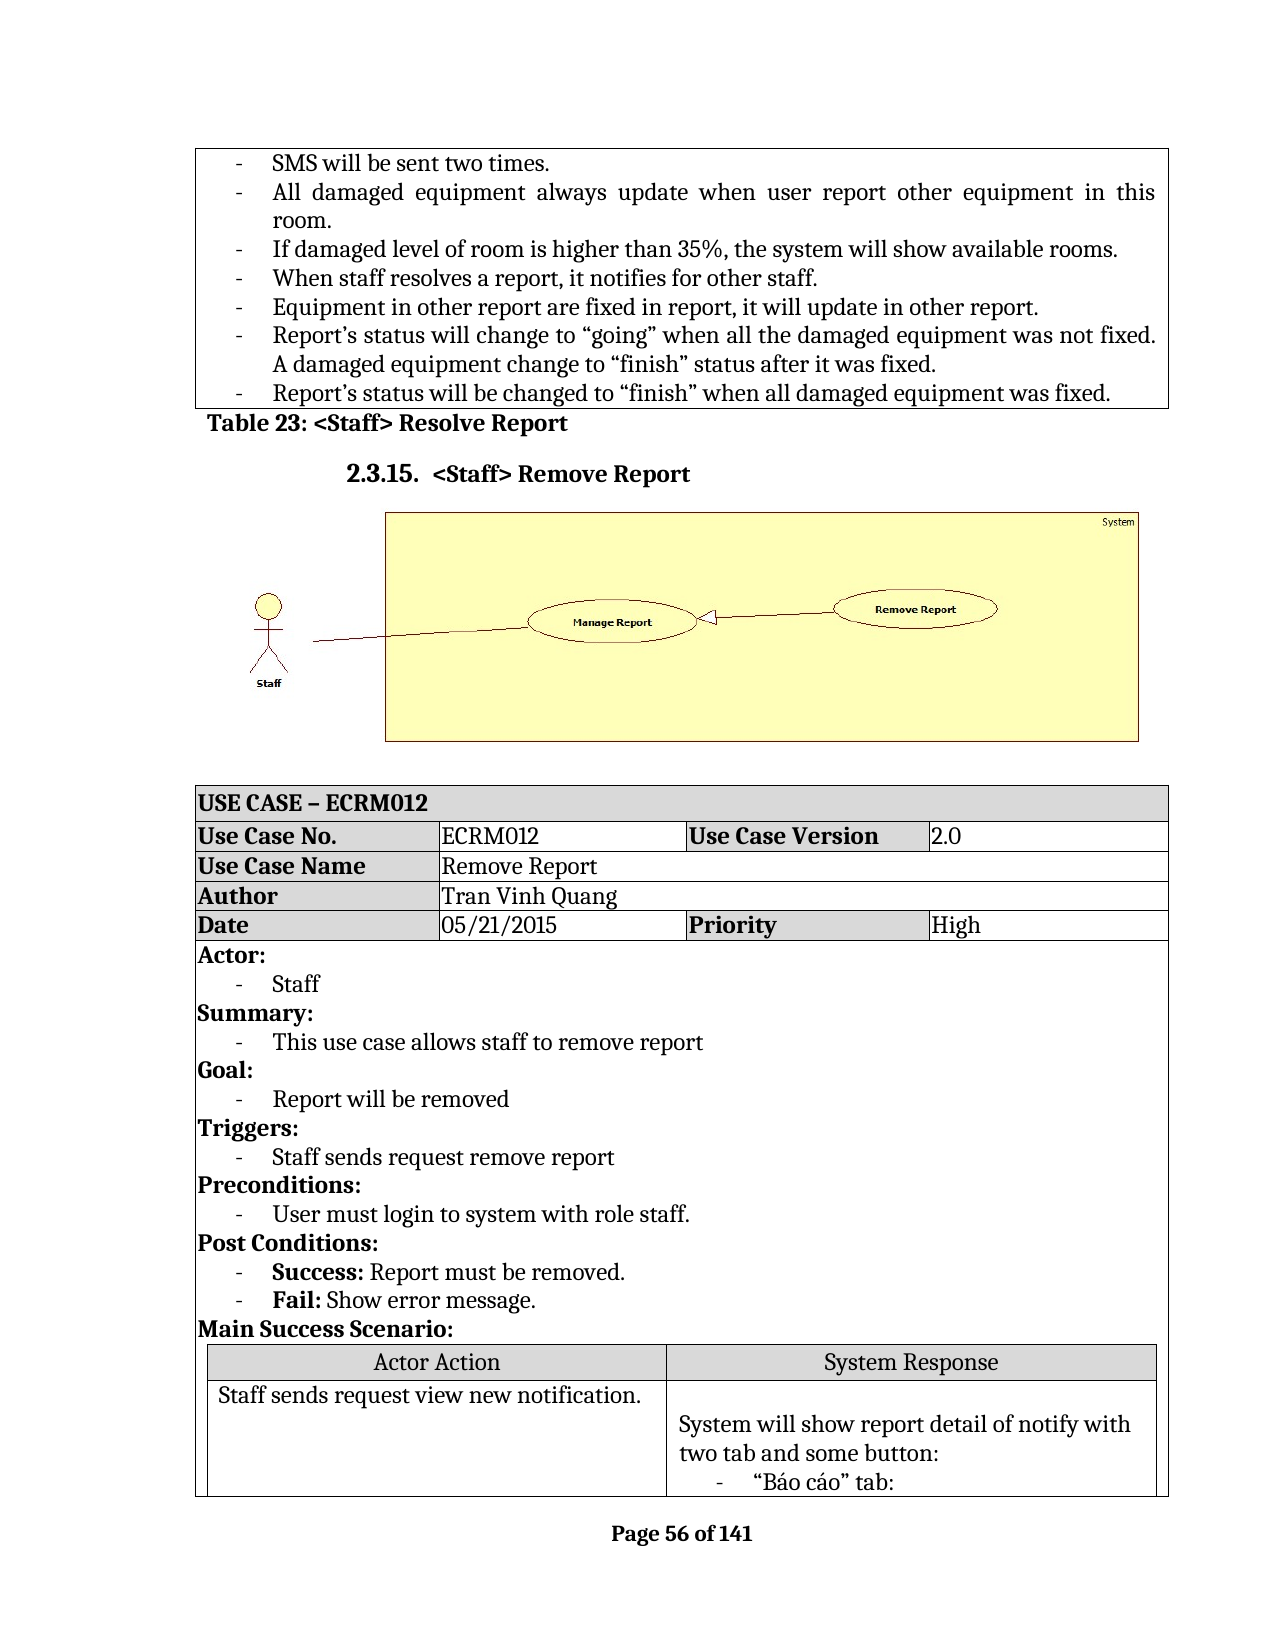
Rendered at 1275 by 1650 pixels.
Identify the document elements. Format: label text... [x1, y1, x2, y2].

table_cell Priority [687, 911, 929, 940]
table_cell 2.0 [930, 822, 1168, 851]
table_cell 05/21/2015 [440, 911, 686, 940]
list <Staff> Remove Report [346, 458, 1157, 489]
table_cell Use Case Name [196, 852, 439, 881]
picture [206, 493, 1157, 760]
table_cell Remove Report [440, 852, 1168, 881]
table_cell Tran Vinh Quang [440, 882, 1168, 910]
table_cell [196, 149, 1168, 407]
table_cell Use Case Version [687, 822, 929, 851]
table_header USE CASE – ECRM012 [196, 786, 1168, 821]
table_cell ECRM012 [440, 822, 686, 851]
table_cell Date [196, 911, 439, 940]
table_cell High [930, 911, 1168, 940]
table_cell Author [196, 882, 439, 910]
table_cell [196, 941, 1168, 1496]
table_cell Use Case No. [196, 822, 439, 851]
